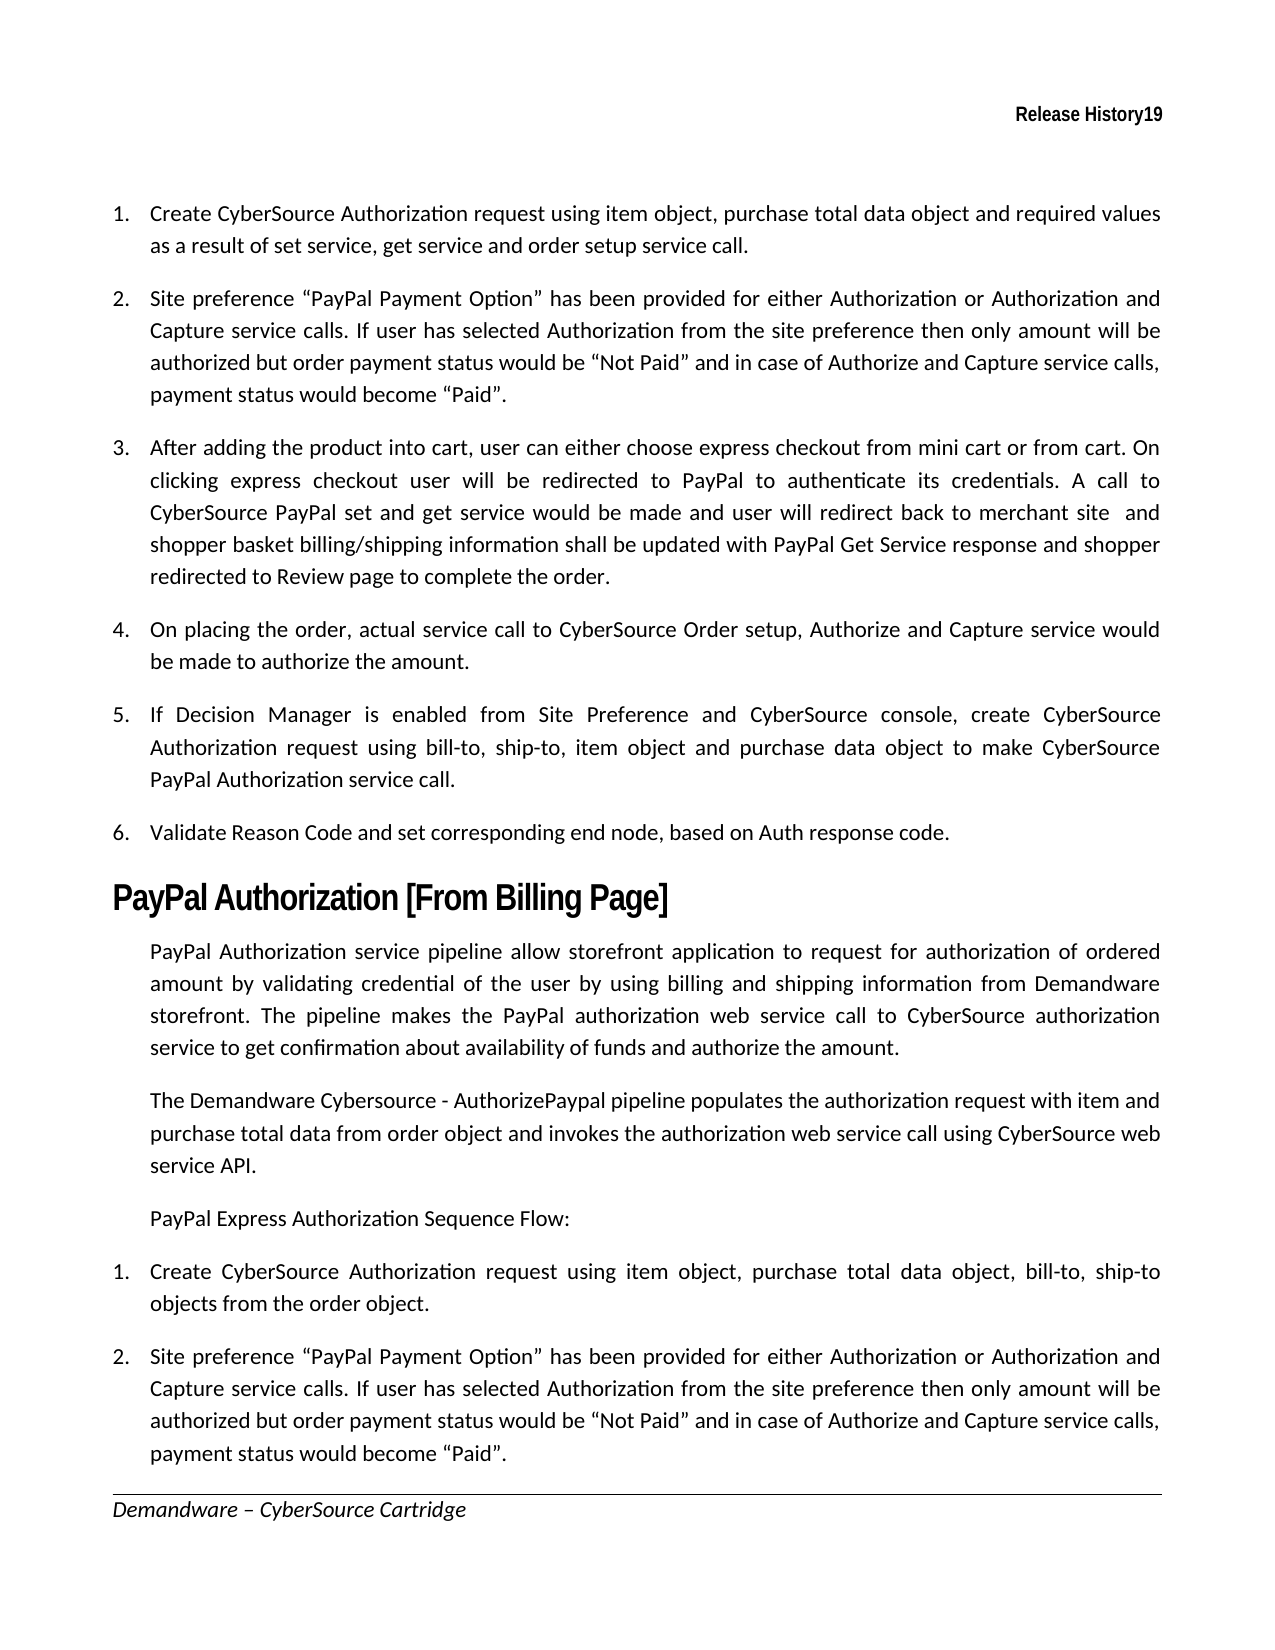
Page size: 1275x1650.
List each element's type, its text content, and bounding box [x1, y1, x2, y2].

list Site preference “PayPal Payment Option” has been provided for either Authorization or Authorization and Capture service calls. If user has selected Authorization from the site preference then only amount will be authorized but order payment status would be “Not Paid” and in case of Authorize and Capture service calls, payment status would become “Paid”. [112, 284, 1162, 408]
text PayPal Express Authorization Sequence Flow: [150, 1204, 1162, 1232]
list Create CyberSource Authorization request using item object, purchase total data object, bill-to, ship-to objects from the order object. [112, 1257, 1162, 1317]
subtitle PayPal Authorization [From Billing Page] [112, 875, 1162, 918]
list On placing the order, actual service call to CyberSource Order setup, Authorize and Capture service would be made to authorize the amount. [112, 615, 1162, 676]
list Create CyberSource Authorization request using item object, purchase total data object and required values as a result of set service, get service and order setup service call. [112, 199, 1162, 259]
list Validate Reason Code and set corresponding end node, based on Auth response code. [112, 818, 1162, 846]
text The Demandware Cybersource - AuthorizePaypal pipeline populates the authorization request with item and purchase total data from order object and invokes the authorization web service call using CyberSource web service API. [150, 1087, 1162, 1179]
list If Decision Manager is enabled from Site Preference and CyberSource console, create CyberSource Authorization request using bill-to, ship-to, item object and purchase data object to make CyberSource PayPal Authorization service call. [112, 701, 1162, 793]
list Site preference “PayPal Payment Option” has been provided for either Authorization or Authorization and Capture service calls. If user has selected Authorization from the site preference then only amount will be authorized but order payment status would be “Not Paid” and in case of Authorize and Capture service calls, payment status would become “Paid”. [112, 1342, 1162, 1467]
list After adding the product into cart, user can either choose express checkout from mini cart or from cart. On clicking express checkout user will be redirected to PayPal to authenticate its credentials. A call to CyberSource PayPal set and get service would be made and user will redirect back to merchant site and shopper basket billing/shipping information shall be updated with PayPal Get Service response and shopper redirected to Review page to complete the order. [112, 433, 1162, 590]
text PayPal Authorization service pipeline allow storefront application to request for authorization of ordered amount by validating credential of the user by using billing and shipping information from Demandware storefront. The pipeline makes the PayPal authorization web service call to CyberSource authorization service to get confirmation about availability of funds and authorize the amount. [150, 937, 1162, 1062]
